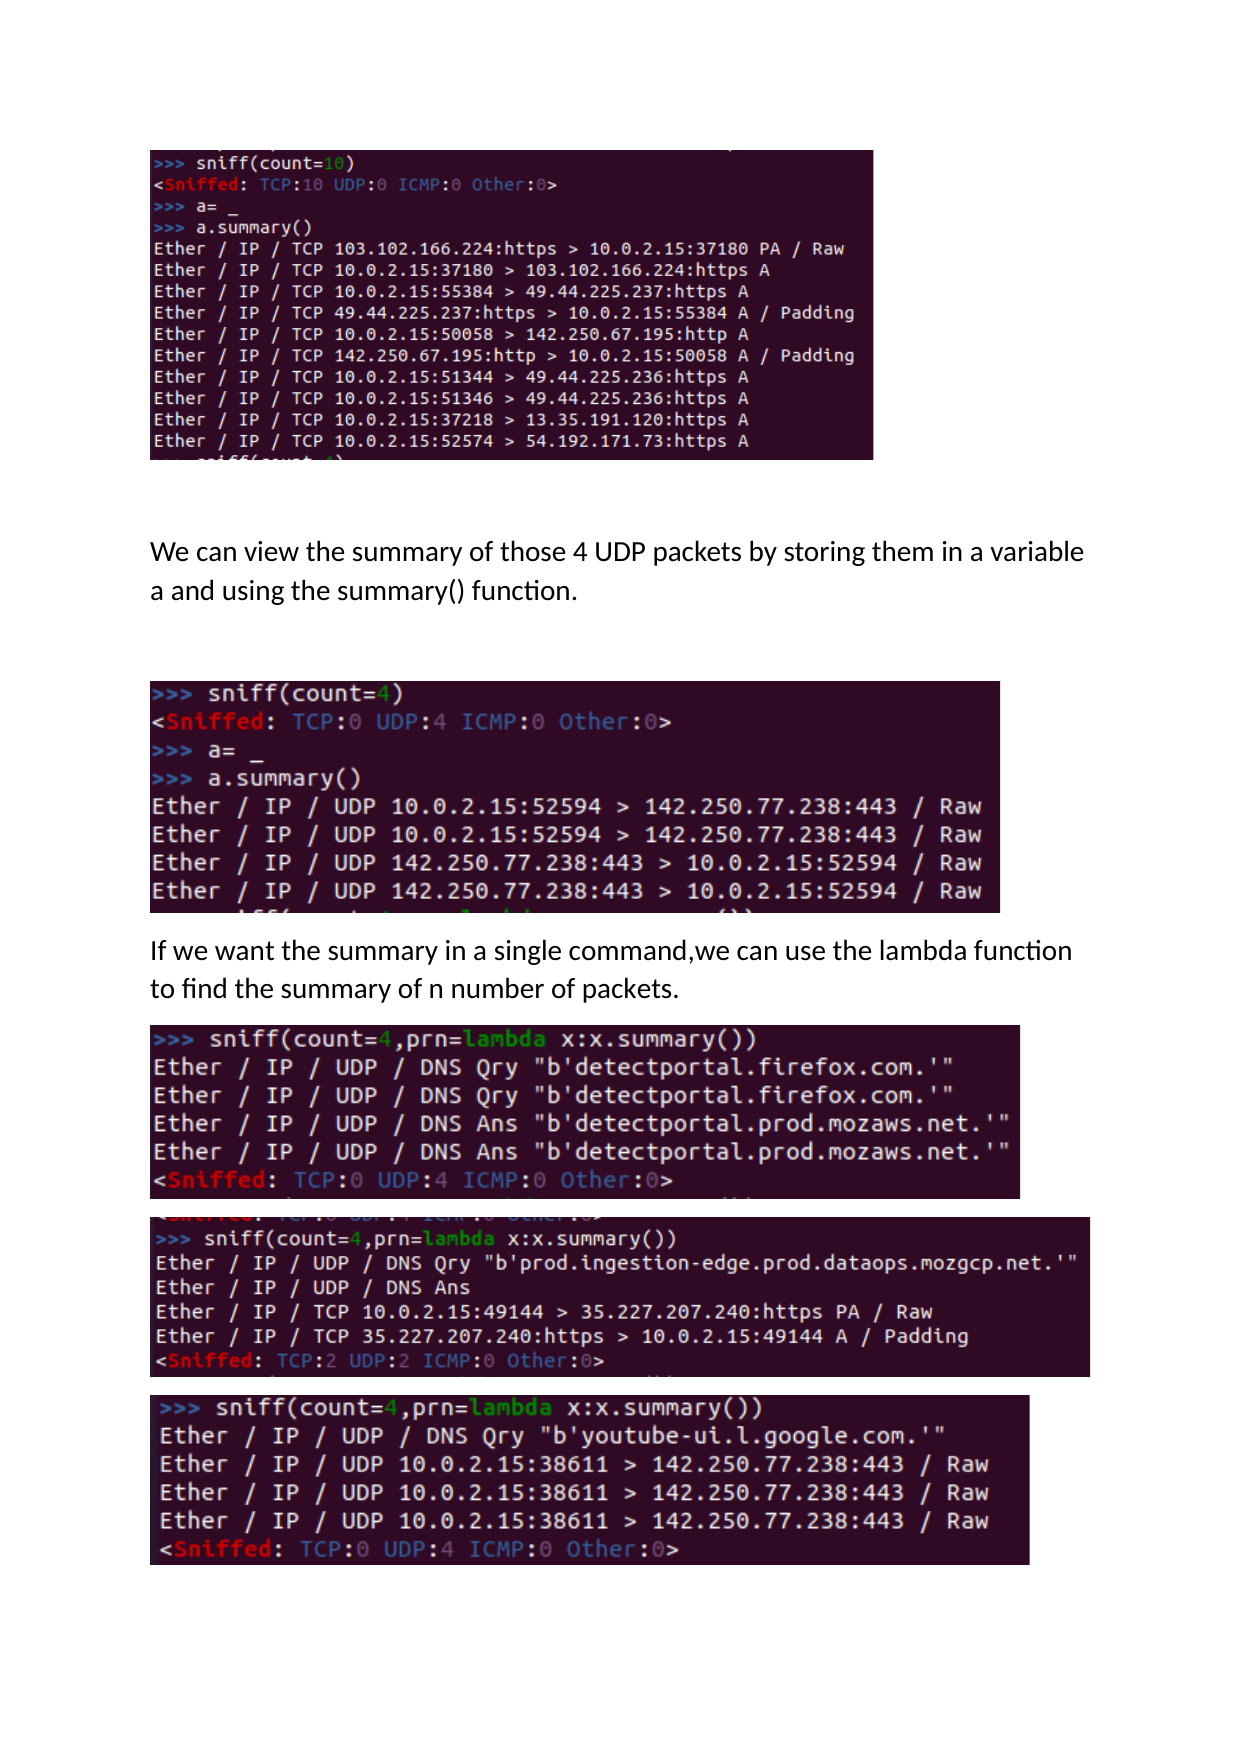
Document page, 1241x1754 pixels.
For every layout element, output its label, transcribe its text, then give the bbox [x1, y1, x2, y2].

text We can view the summary of those 4 UDP packets by storing them in a variable a and using the summary() function. [150, 533, 1090, 607]
picture [150, 150, 874, 460]
text If we want the summary in a single command,we can use the lambda function to find the summary of n number of packets. [150, 932, 1090, 1006]
picture [150, 1025, 1021, 1199]
picture [150, 1217, 1091, 1377]
picture [150, 681, 1001, 913]
picture [150, 1395, 1030, 1565]
